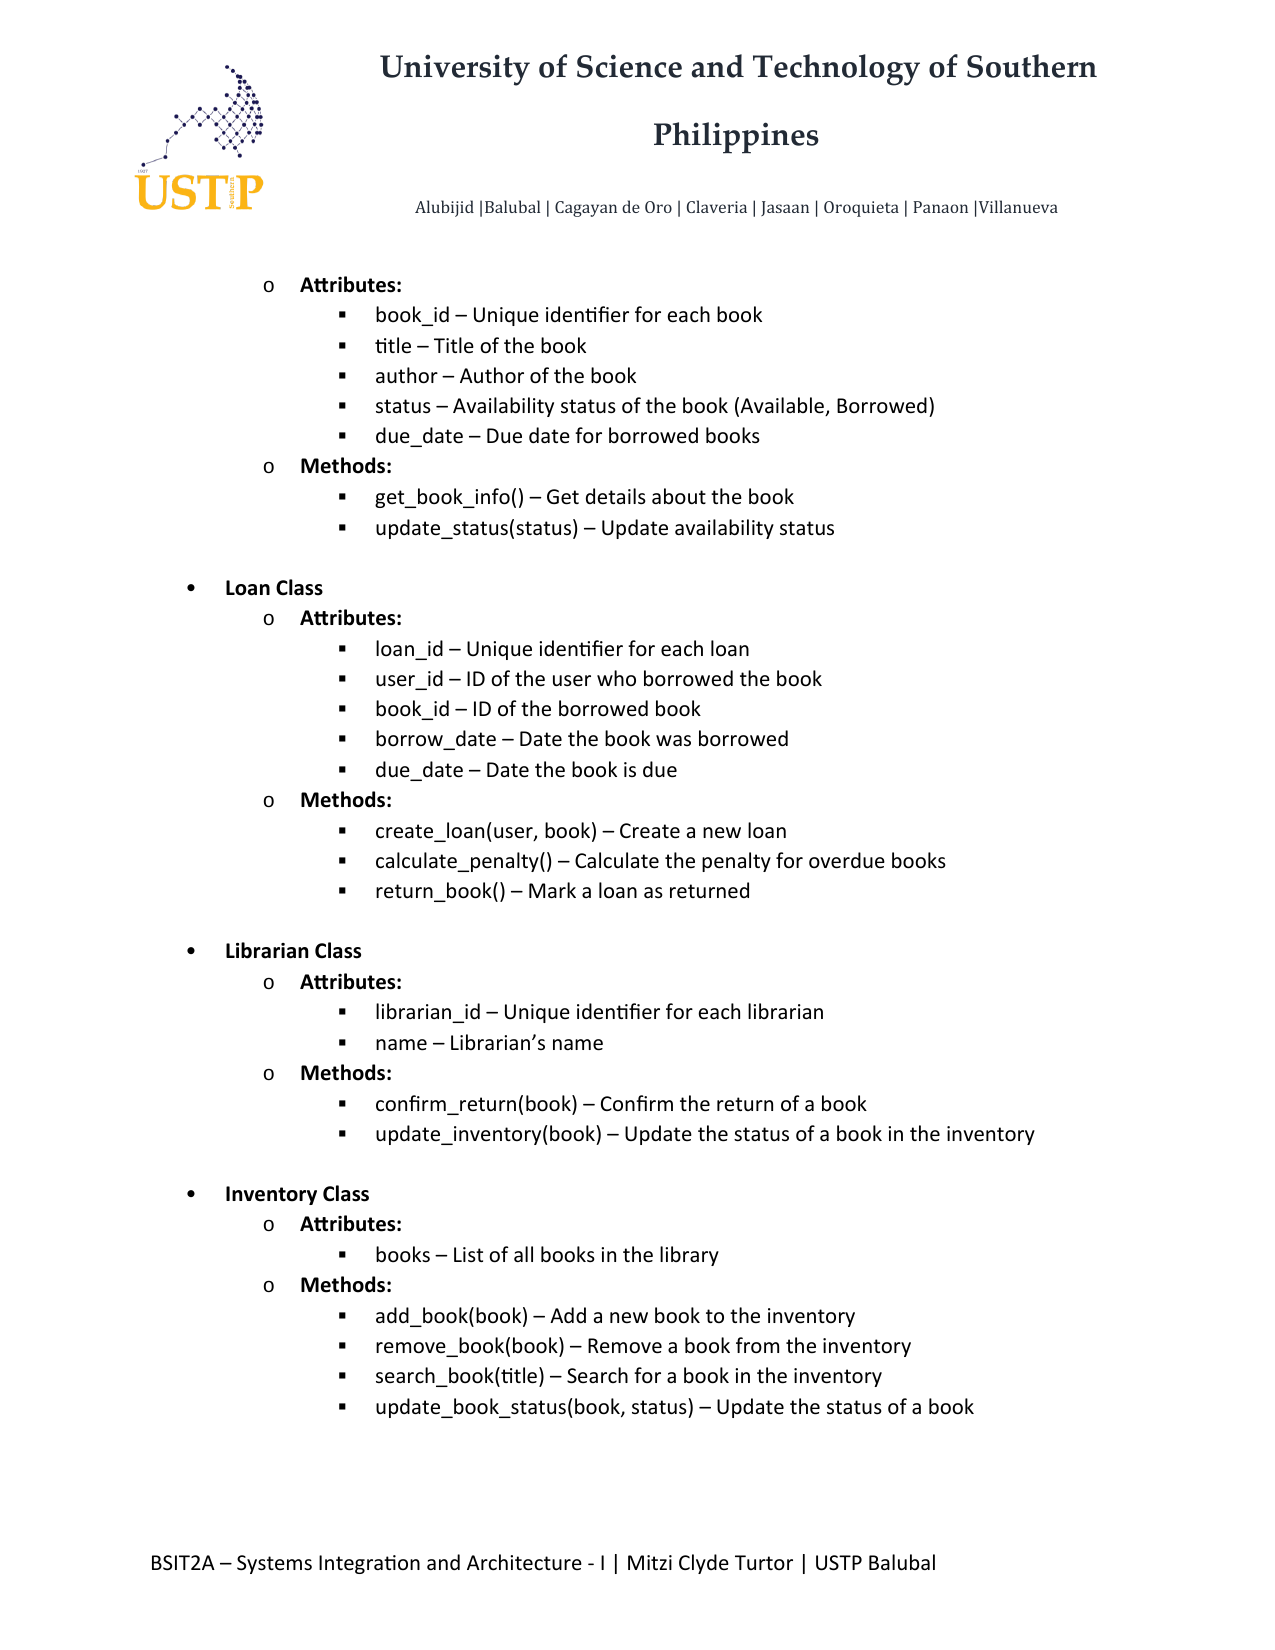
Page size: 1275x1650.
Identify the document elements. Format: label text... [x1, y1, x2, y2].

list add_book(book) – Add a new book to the inventory [337, 1301, 1125, 1329]
list Loan Class [187, 573, 1125, 601]
list Attributes: [262, 603, 1125, 632]
list user_id – ID of the user who borrowed the book [337, 664, 1125, 692]
list Methods: [262, 1058, 1125, 1086]
list due_date – Due date for borrowed books [337, 421, 1125, 449]
list title – Title of the book [337, 331, 1125, 359]
list name – Librarian’s name [337, 1028, 1125, 1056]
list borrow_date – Date the book was borrowed [337, 724, 1125, 753]
list book_id – Unique identifier for each book [337, 301, 1125, 329]
list Attributes: [262, 1209, 1125, 1238]
picture [113, 56, 285, 212]
list remove_book(book) – Remove a book from the inventory [337, 1331, 1125, 1359]
list librarian_id – Unique identifier for each librarian [337, 997, 1125, 1026]
list return_book() – Mark a loan as returned [337, 876, 1125, 904]
list Methods: [262, 785, 1125, 813]
list search_book(title) – Search for a book in the inventory [337, 1362, 1125, 1389]
list Attributes: [262, 967, 1125, 995]
list confirm_return(book) – Confirm the return of a book [337, 1089, 1125, 1117]
list author – Author of the book [337, 361, 1125, 389]
list Methods: [262, 1270, 1125, 1299]
list book_id – ID of the borrowed book [337, 694, 1125, 722]
list loan_id – Unique identifier for each loan [337, 634, 1125, 662]
list due_date – Date the book is due [337, 755, 1125, 783]
list update_status(status) – Update availability status [337, 513, 1125, 541]
list update_book_status(book, status) – Update the status of a book [337, 1392, 1125, 1420]
list status – Availability status of the book (Available, Borrowed) [337, 391, 1125, 419]
list get_book_info() – Get details about the book [337, 482, 1125, 510]
list update_inventory(book) – Update the status of a book in the inventory [337, 1119, 1125, 1147]
list create_loan(user, book) – Create a new loan [337, 816, 1125, 844]
list Librarian Class [187, 937, 1125, 964]
list calculate_penalty() – Calculate the penalty for overdue books [337, 846, 1125, 874]
list Inventory Class [187, 1179, 1125, 1207]
list Attributes: [262, 270, 1125, 298]
list Methods: [262, 452, 1125, 480]
list books – List of all books in the library [337, 1240, 1125, 1268]
